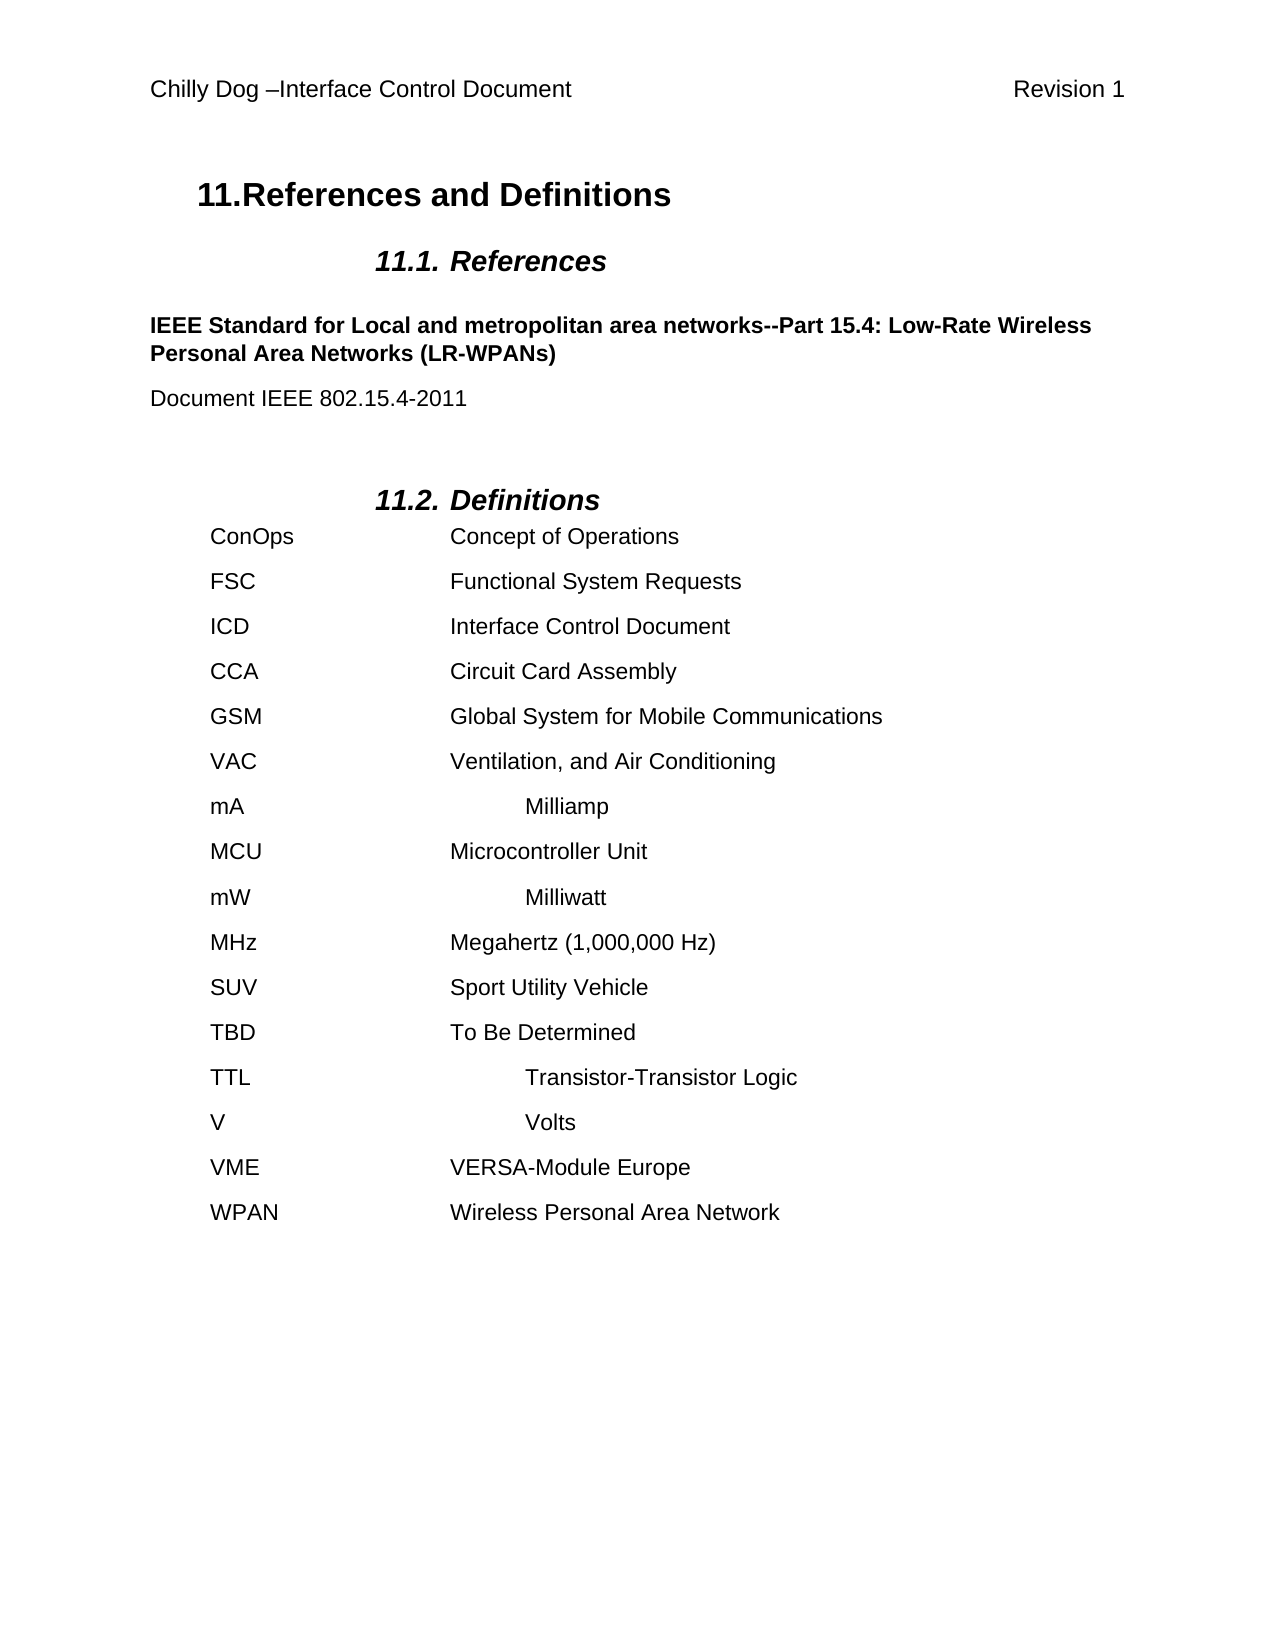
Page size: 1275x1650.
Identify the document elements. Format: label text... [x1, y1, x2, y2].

subtitle References and Definitions [197, 175, 1125, 213]
text ICD Interface Control Document [180, 613, 1125, 639]
text IEEE Standard for Local and metropolitan area networks--Part 15.4: Low-Rate Wireless Personal Area Networks (LR-WPANs) [150, 312, 1125, 366]
text CCA Circuit Card Assembly [180, 658, 1125, 684]
text ConOps Concept of Operations [180, 523, 1125, 549]
subtitle Definitions [375, 483, 1125, 516]
text Document IEEE 802.15.4-2011 [150, 385, 1125, 411]
text GSM Global System for Mobile Communications [180, 703, 1125, 729]
text V Volts [180, 1109, 1125, 1135]
text MCU Microcontroller Unit [180, 838, 1125, 865]
text MHz Megahertz (1,000,000 Hz) [180, 928, 1125, 955]
text TTL Transistor-Transistor Logic [180, 1064, 1125, 1090]
subtitle References [375, 244, 1125, 278]
text WPAN Wireless Personal Area Network [180, 1199, 1125, 1226]
text FSC Functional System Requests [180, 568, 1125, 594]
text VAC Ventilation, and Air Conditioning [180, 748, 1125, 774]
text VME VERSA-Module Europe [180, 1154, 1125, 1180]
text TBD To Be Determined [180, 1019, 1125, 1045]
text mA Milliamp [180, 793, 1125, 819]
text SUV Sport Utility Vehicle [180, 974, 1125, 1000]
text mW Milliwatt [180, 883, 1125, 910]
